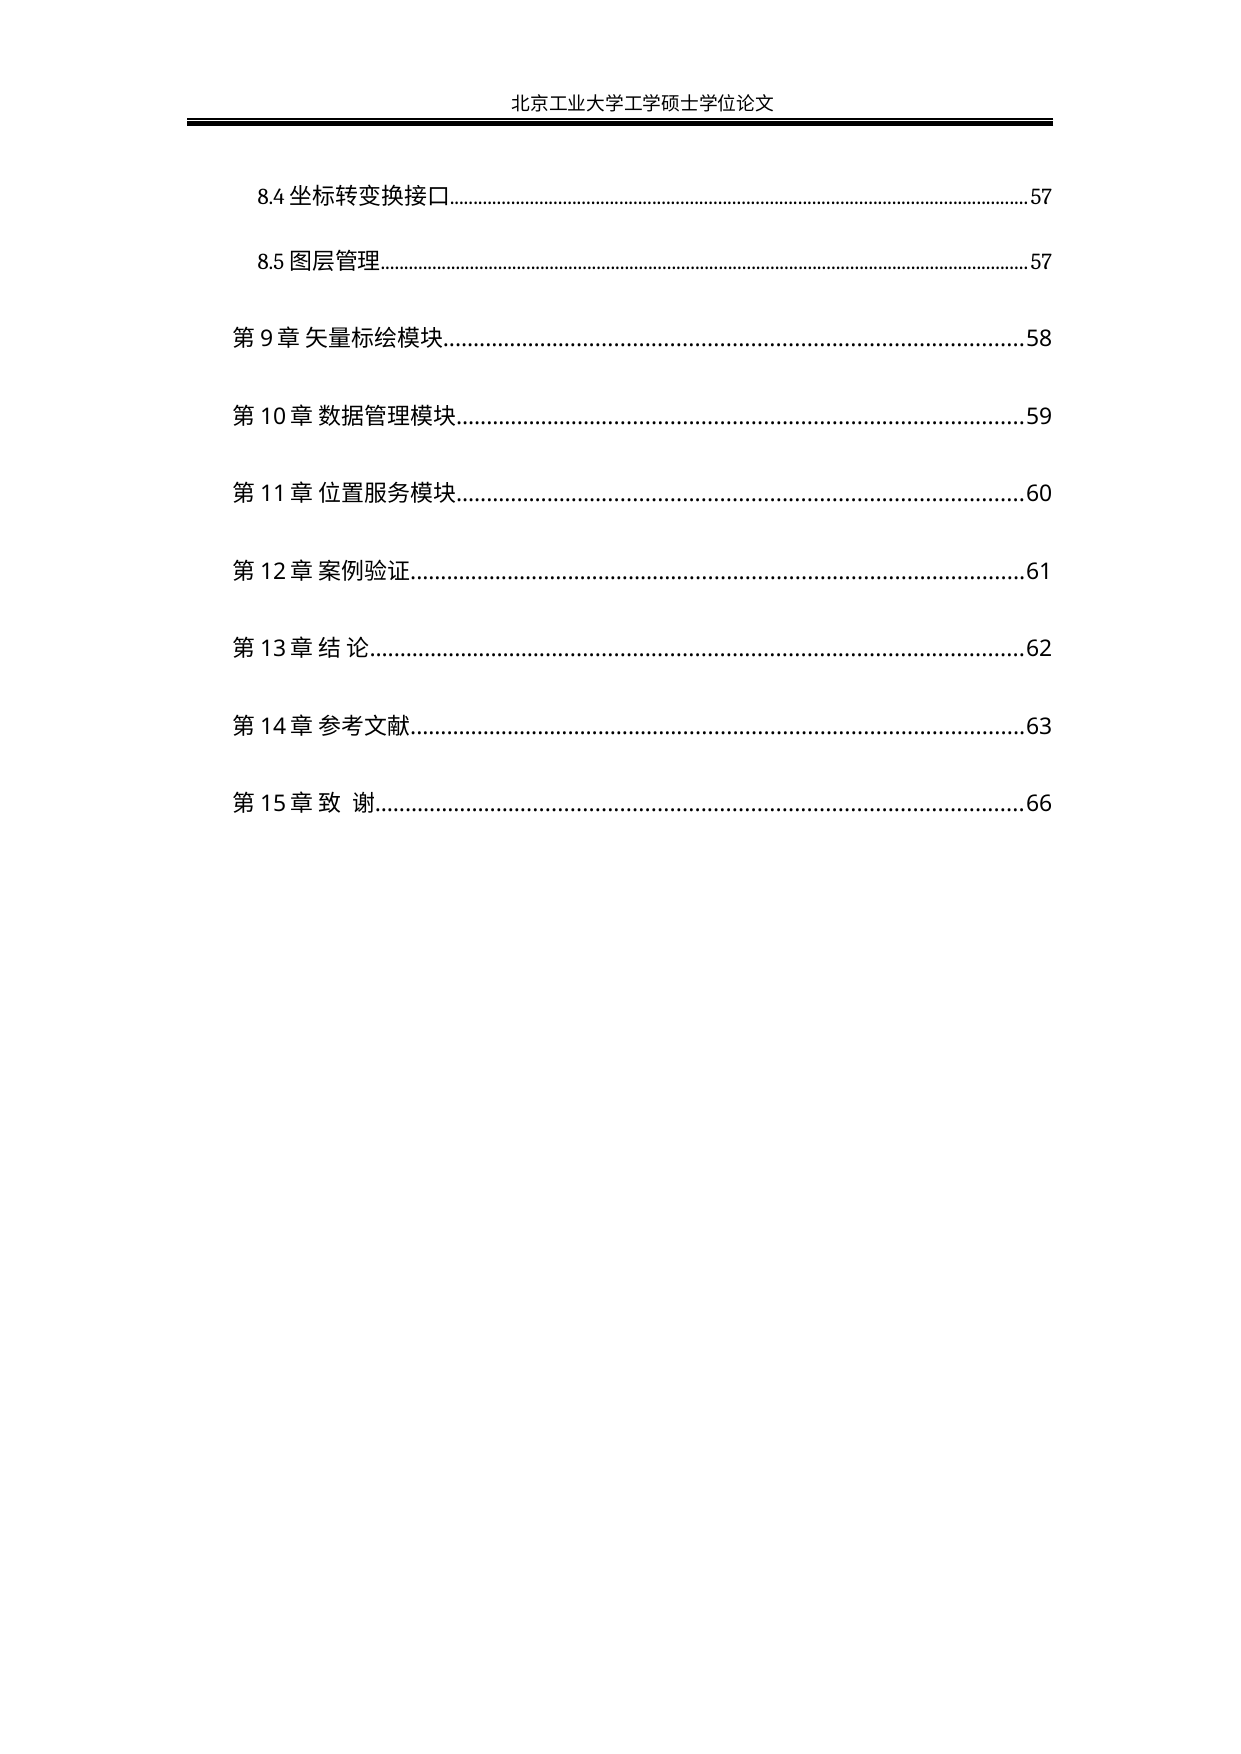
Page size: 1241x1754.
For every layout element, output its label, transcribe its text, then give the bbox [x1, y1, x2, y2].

text 第11章 位置服务模块 60 [187, 459, 1053, 524]
text 第10章 数据管理模块 59 [187, 382, 1053, 447]
text 第13章 结 论 62 [187, 614, 1053, 679]
text 第12章 案例验证 61 [187, 537, 1053, 602]
text 8.4 坐标转变换接口 57 [212, 162, 1053, 227]
text 第15章 致 谢 66 [187, 769, 1053, 834]
text 第14章 参考文献 63 [187, 692, 1053, 757]
text 第9章 矢量标绘模块 58 [187, 304, 1053, 369]
text 8.5 图层管理 57 [212, 227, 1053, 292]
